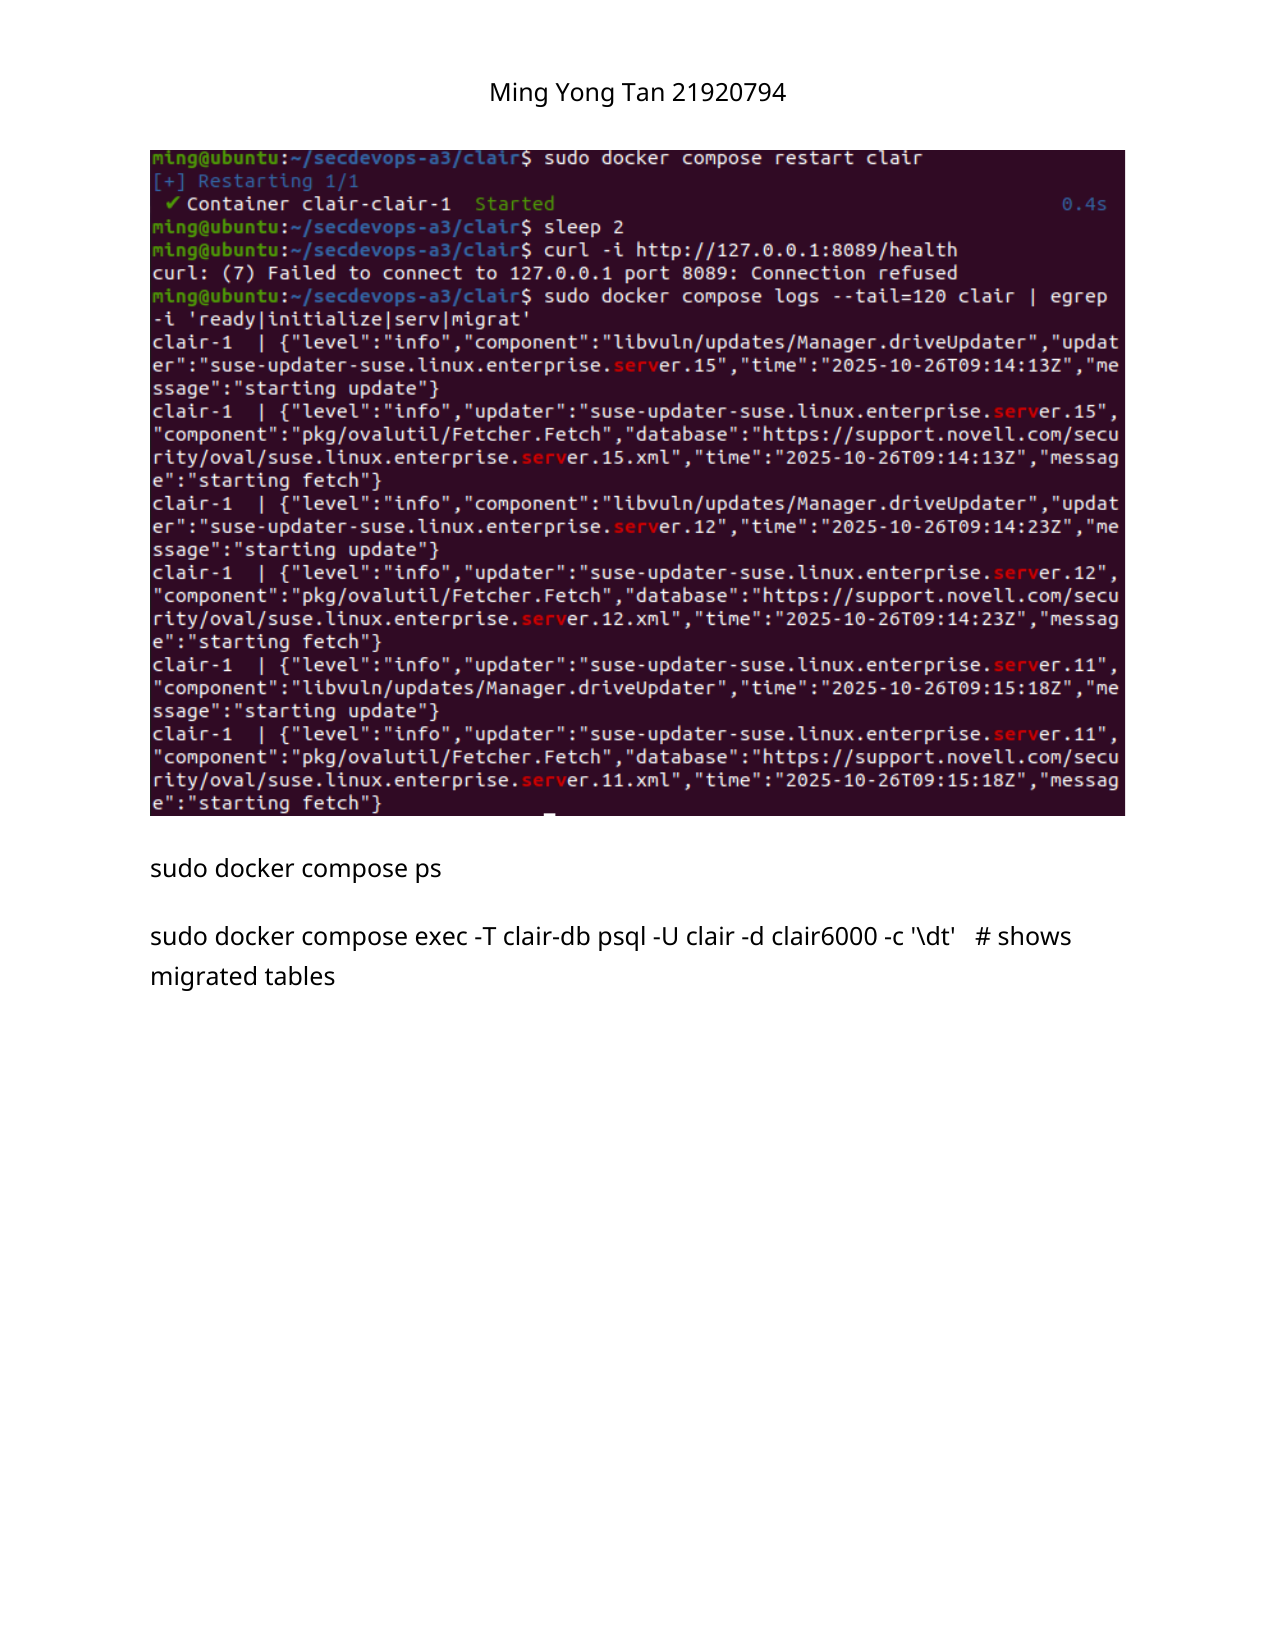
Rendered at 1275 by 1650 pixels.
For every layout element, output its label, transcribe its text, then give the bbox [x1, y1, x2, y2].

picture [150, 150, 1125, 816]
text sudo docker compose ps [150, 850, 1125, 884]
text sudo docker compose exec -T clair-db psql -U clair -d clair6000 -c '\dt' # shows migrated tables [150, 919, 1125, 992]
